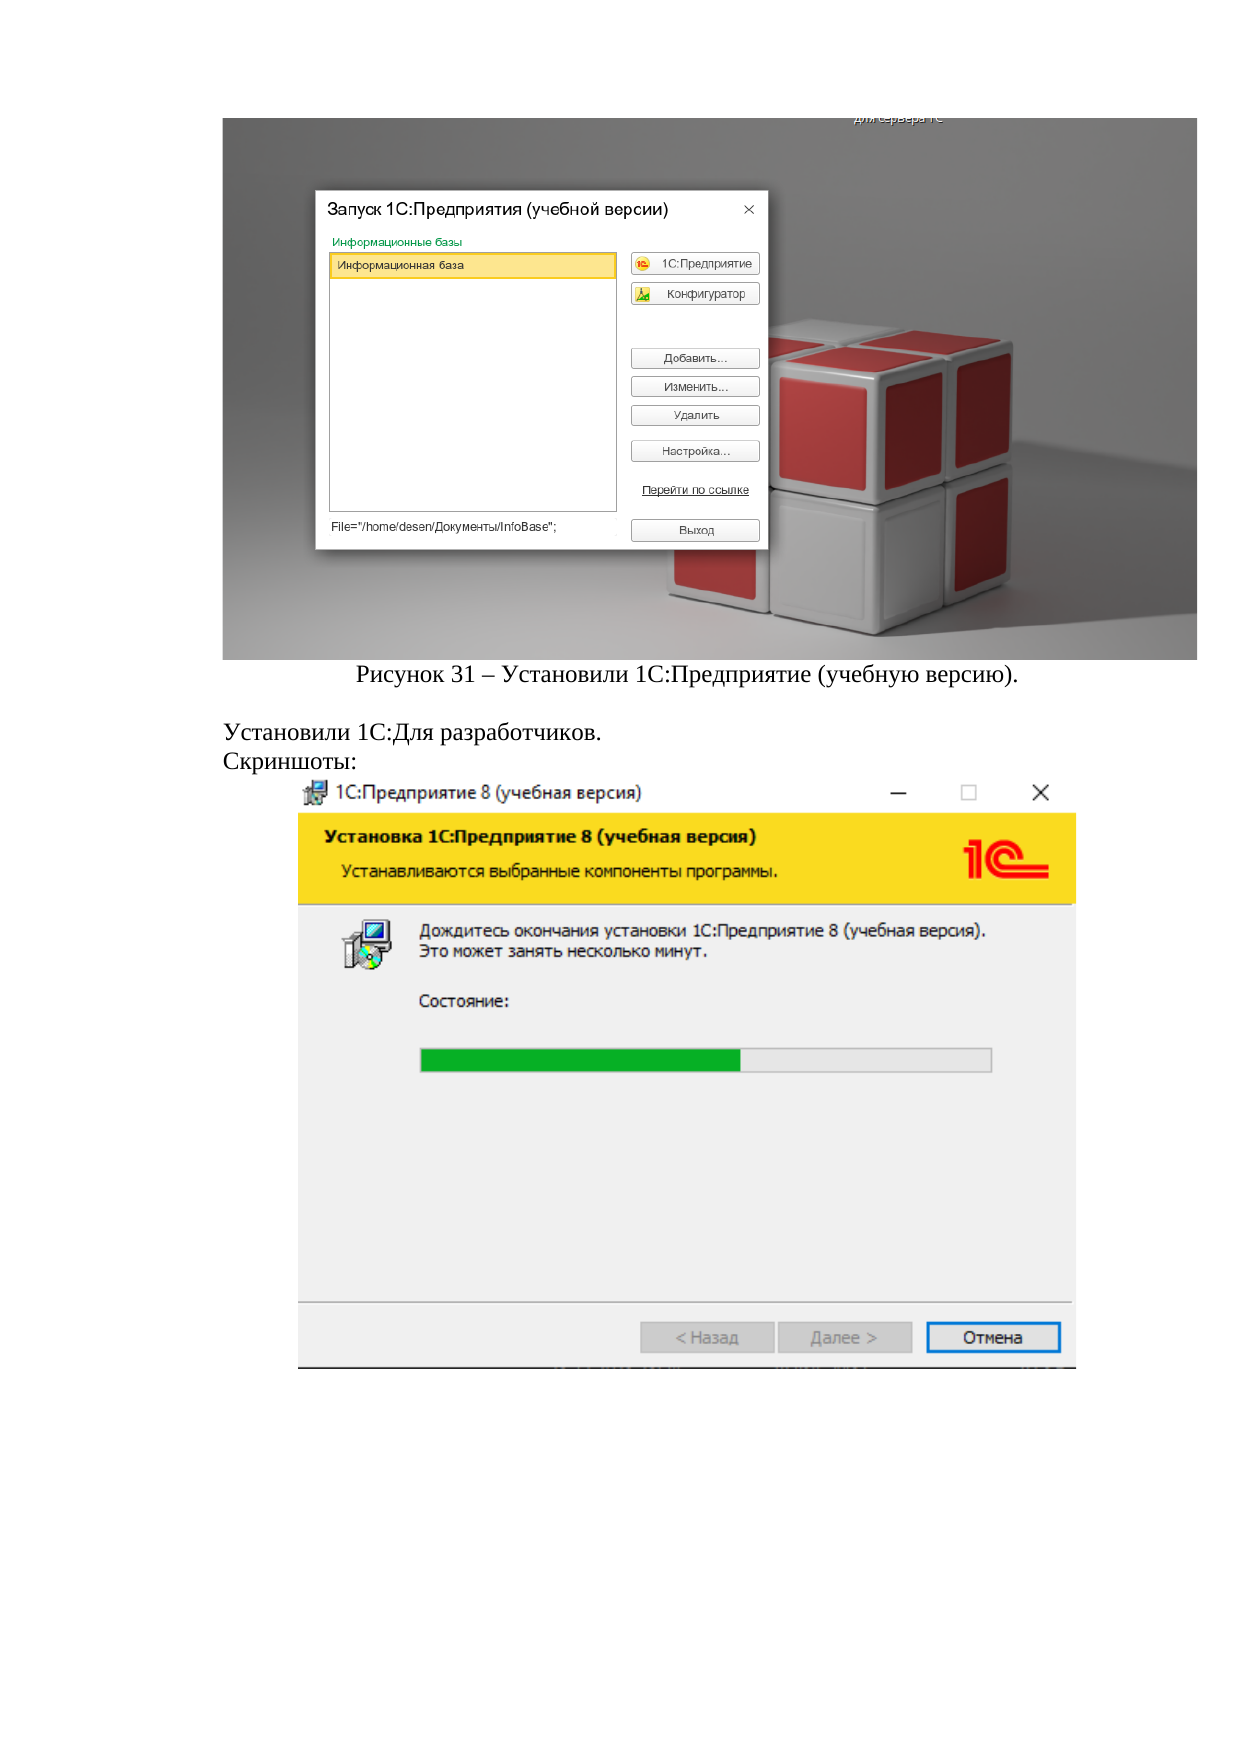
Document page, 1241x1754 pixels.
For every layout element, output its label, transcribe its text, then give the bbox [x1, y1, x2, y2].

text Рисунок 31 – Установили 1С:Предприятие (учебную версию). [223, 660, 1152, 688]
text Установили 1С:Для разработчиков. Скриншоты: [223, 717, 1152, 774]
picture [298, 774, 1077, 1369]
picture [222, 118, 1198, 660]
